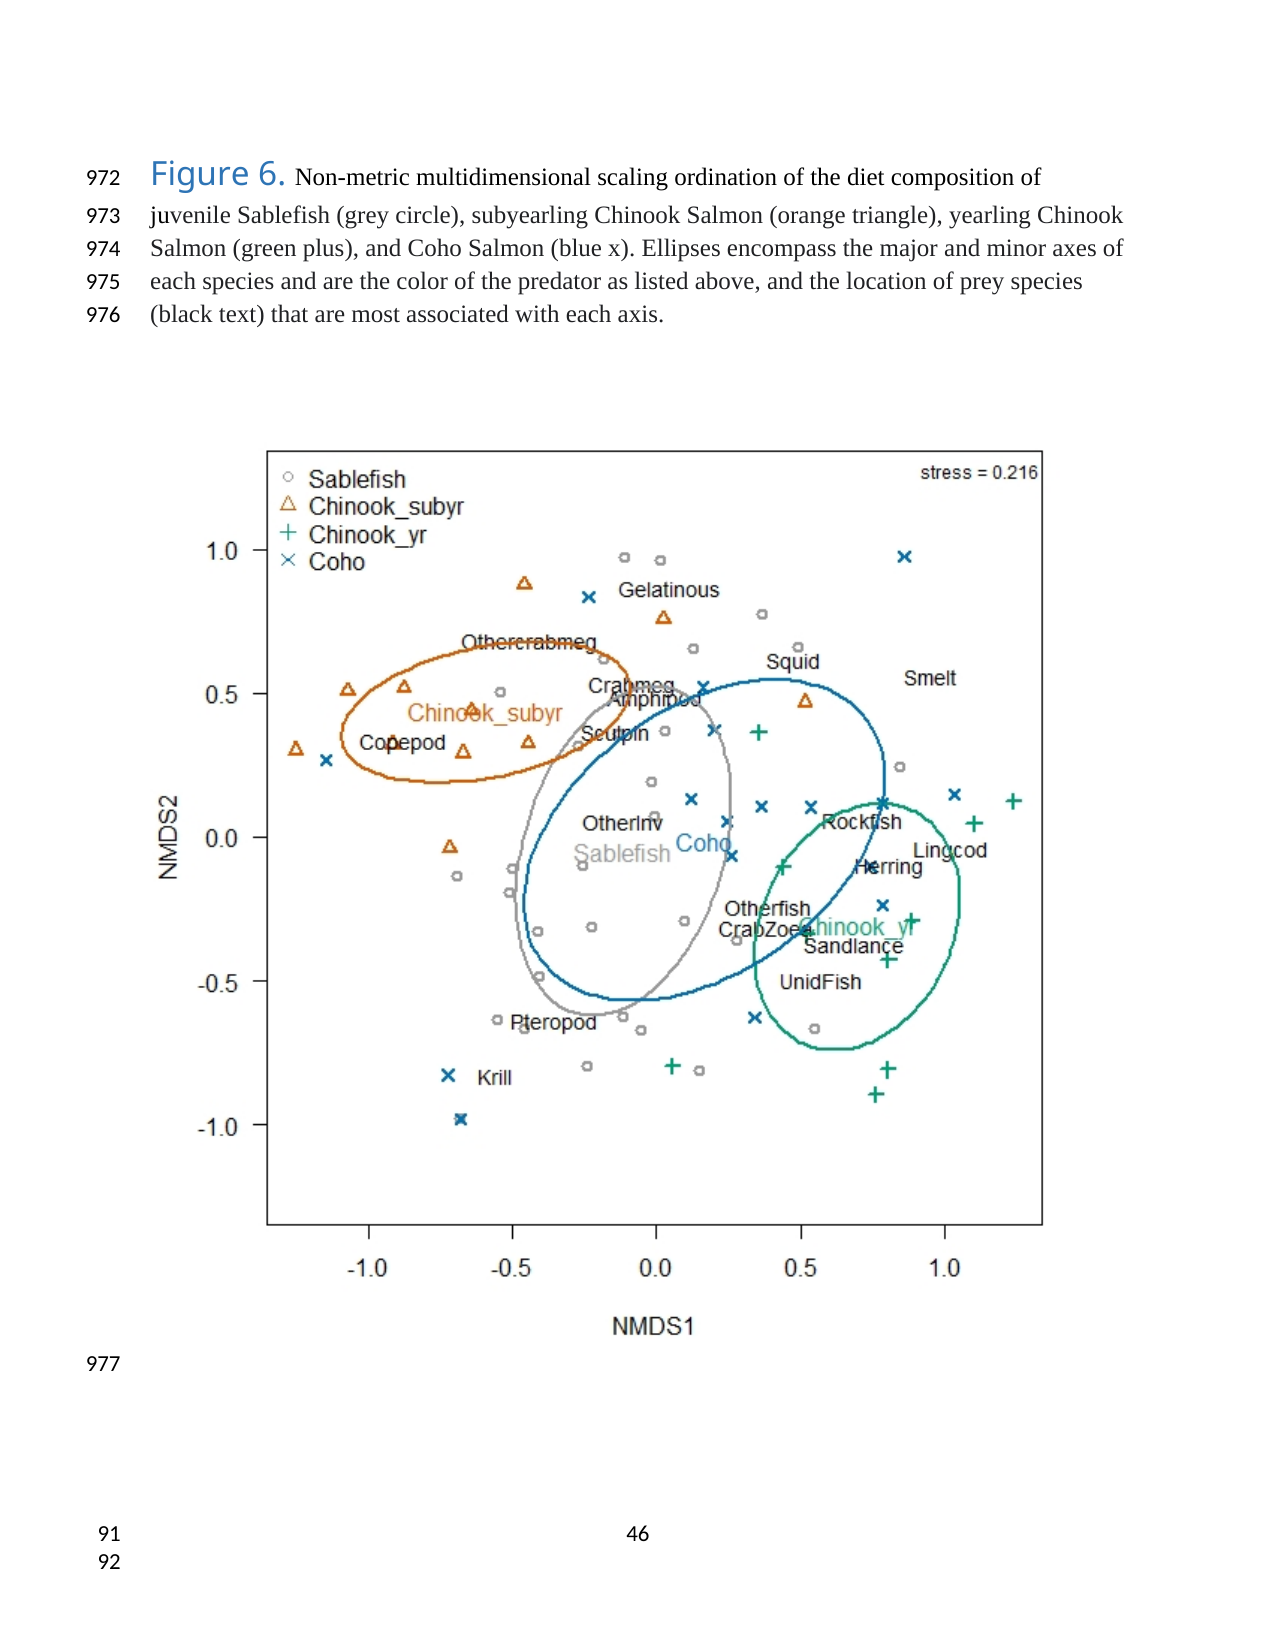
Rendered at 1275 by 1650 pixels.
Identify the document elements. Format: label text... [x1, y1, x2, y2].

picture [150, 334, 1103, 1371]
